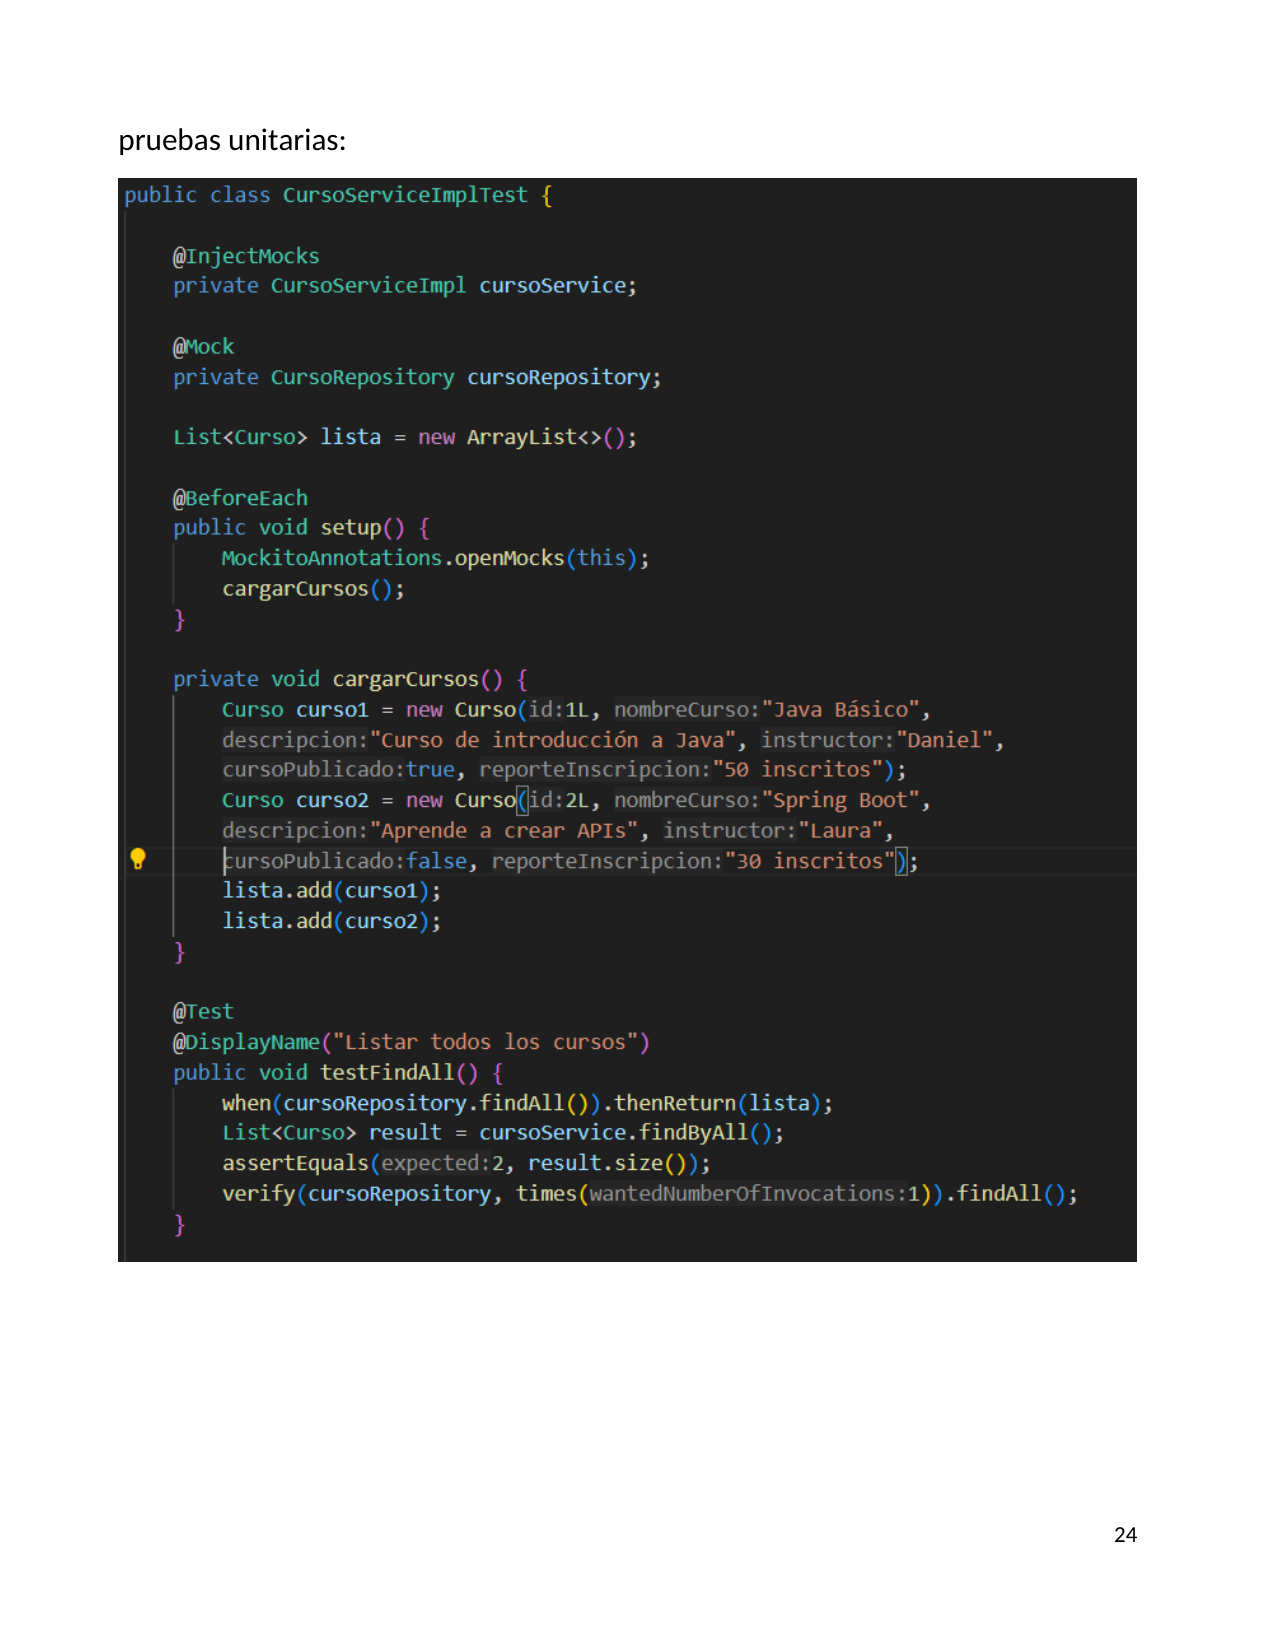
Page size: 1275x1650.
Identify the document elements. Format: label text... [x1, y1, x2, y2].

text pruebas unitarias: [118, 121, 1137, 159]
picture [118, 178, 1137, 1262]
